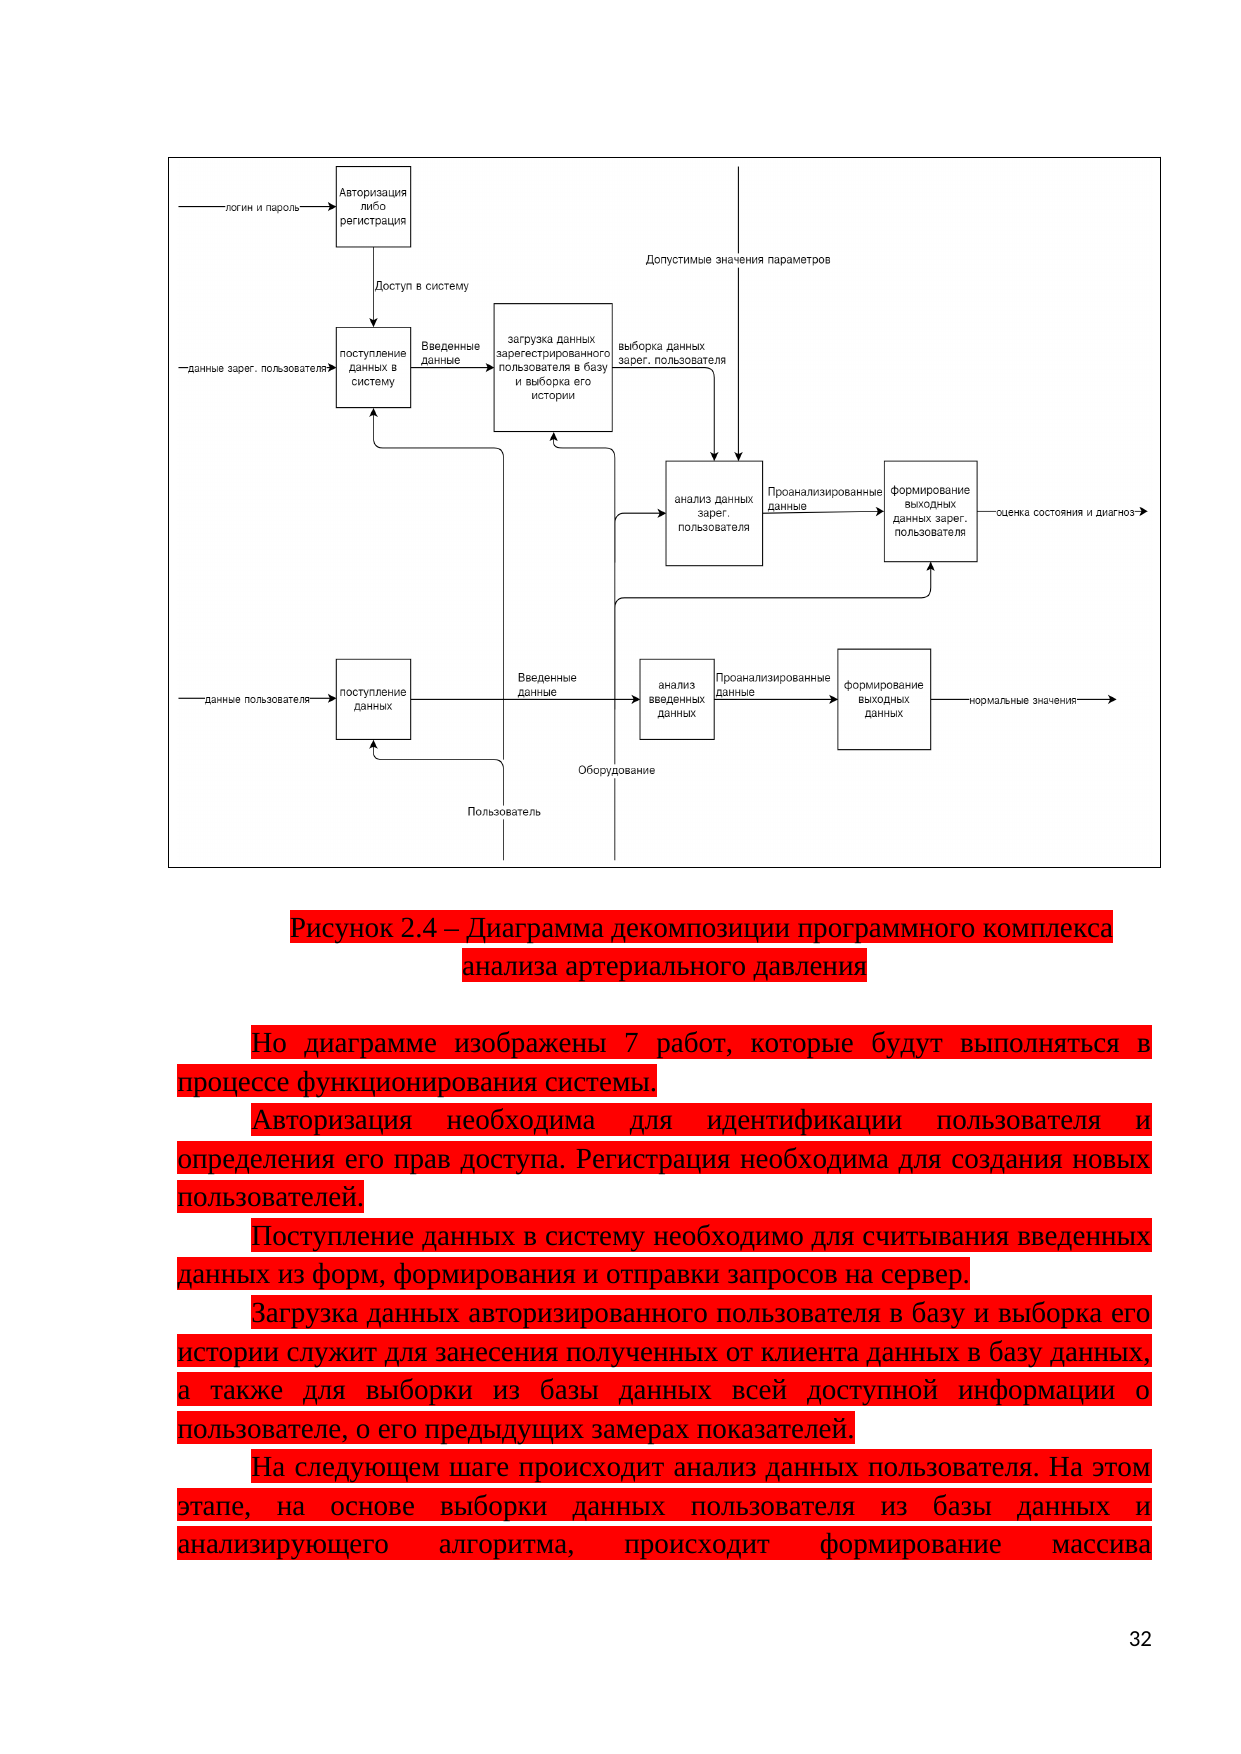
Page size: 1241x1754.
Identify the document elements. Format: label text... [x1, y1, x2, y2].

picture [177, 159, 1154, 865]
text Рисунок 2.4 – Диаграмма декомпозиции программного комплекса анализа артериального давления [177, 910, 1152, 982]
text Авторизация необходима для идентификации пользователя и определения его прав доступа. Регистрация необходима для создания новых пользователей. [177, 1174, 1152, 1213]
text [177, 1449, 1152, 1488]
text Загрузка данных авторизированного пользователя в базу и выборка его истории служит для занесения полученных от клиента данных в базу данных, а также для выборки из базы данных всей доступной информации о пользователе, о его предыдущих замерах показателей. [177, 1406, 1152, 1444]
text Но диаграмме изображены 7 работ, которые будут выполняться в процессе функционирования системы. [177, 1025, 1152, 1097]
text Поступление данных в систему необходимо для считывания введенных данных из форм, формирования и отправки запросов на сервер. [177, 1218, 1152, 1290]
text Загрузка данных авторизированного пользователя в базу и выборка его истории служит для занесения полученных от клиента данных в базу данных, а также для выборки из базы данных всей доступной информации о пользователе, о его предыдущих замерах показателей. [177, 1295, 1152, 1334]
text Авторизация необходима для идентификации пользователя и определения его прав доступа. Регистрация необходима для создания новых пользователей. [177, 1102, 1152, 1141]
